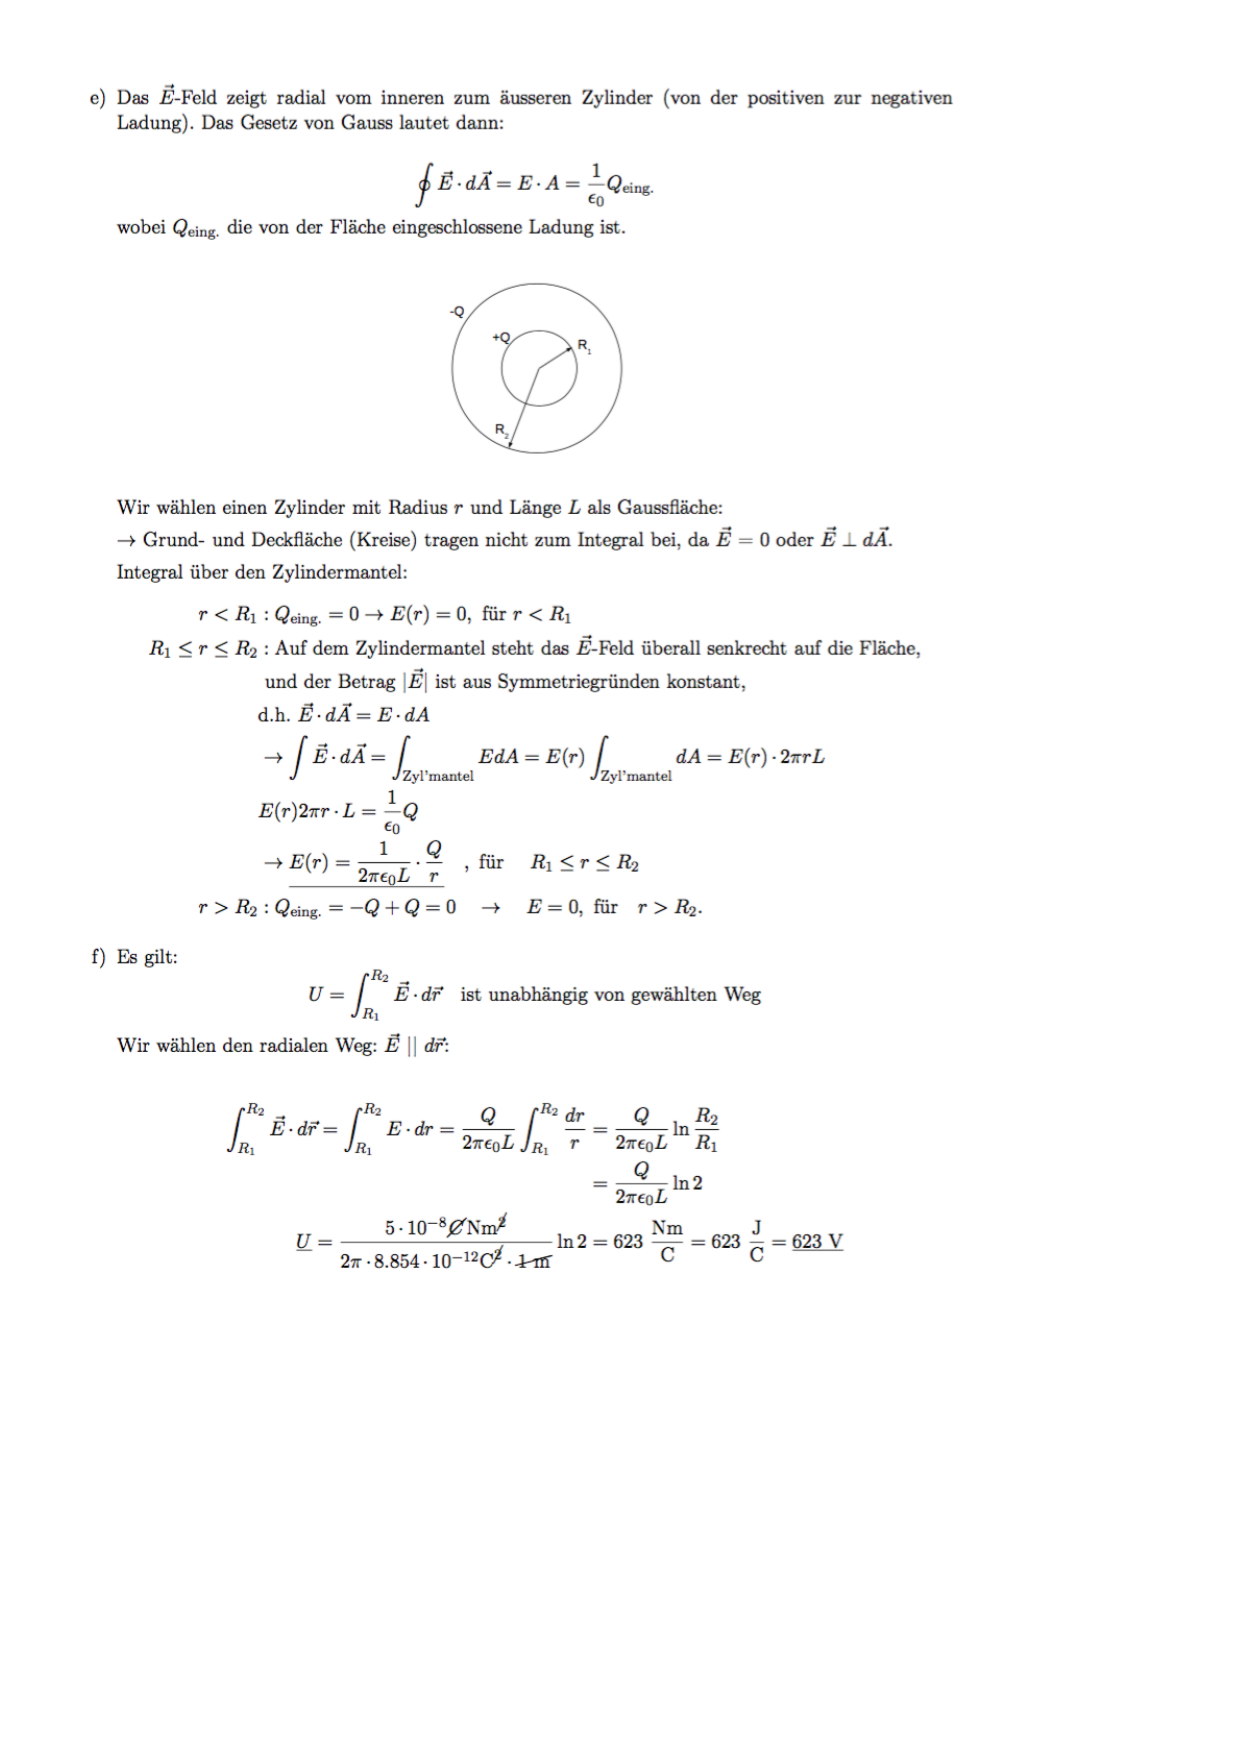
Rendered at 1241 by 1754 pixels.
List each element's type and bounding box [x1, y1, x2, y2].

picture [75, 75, 978, 1298]
